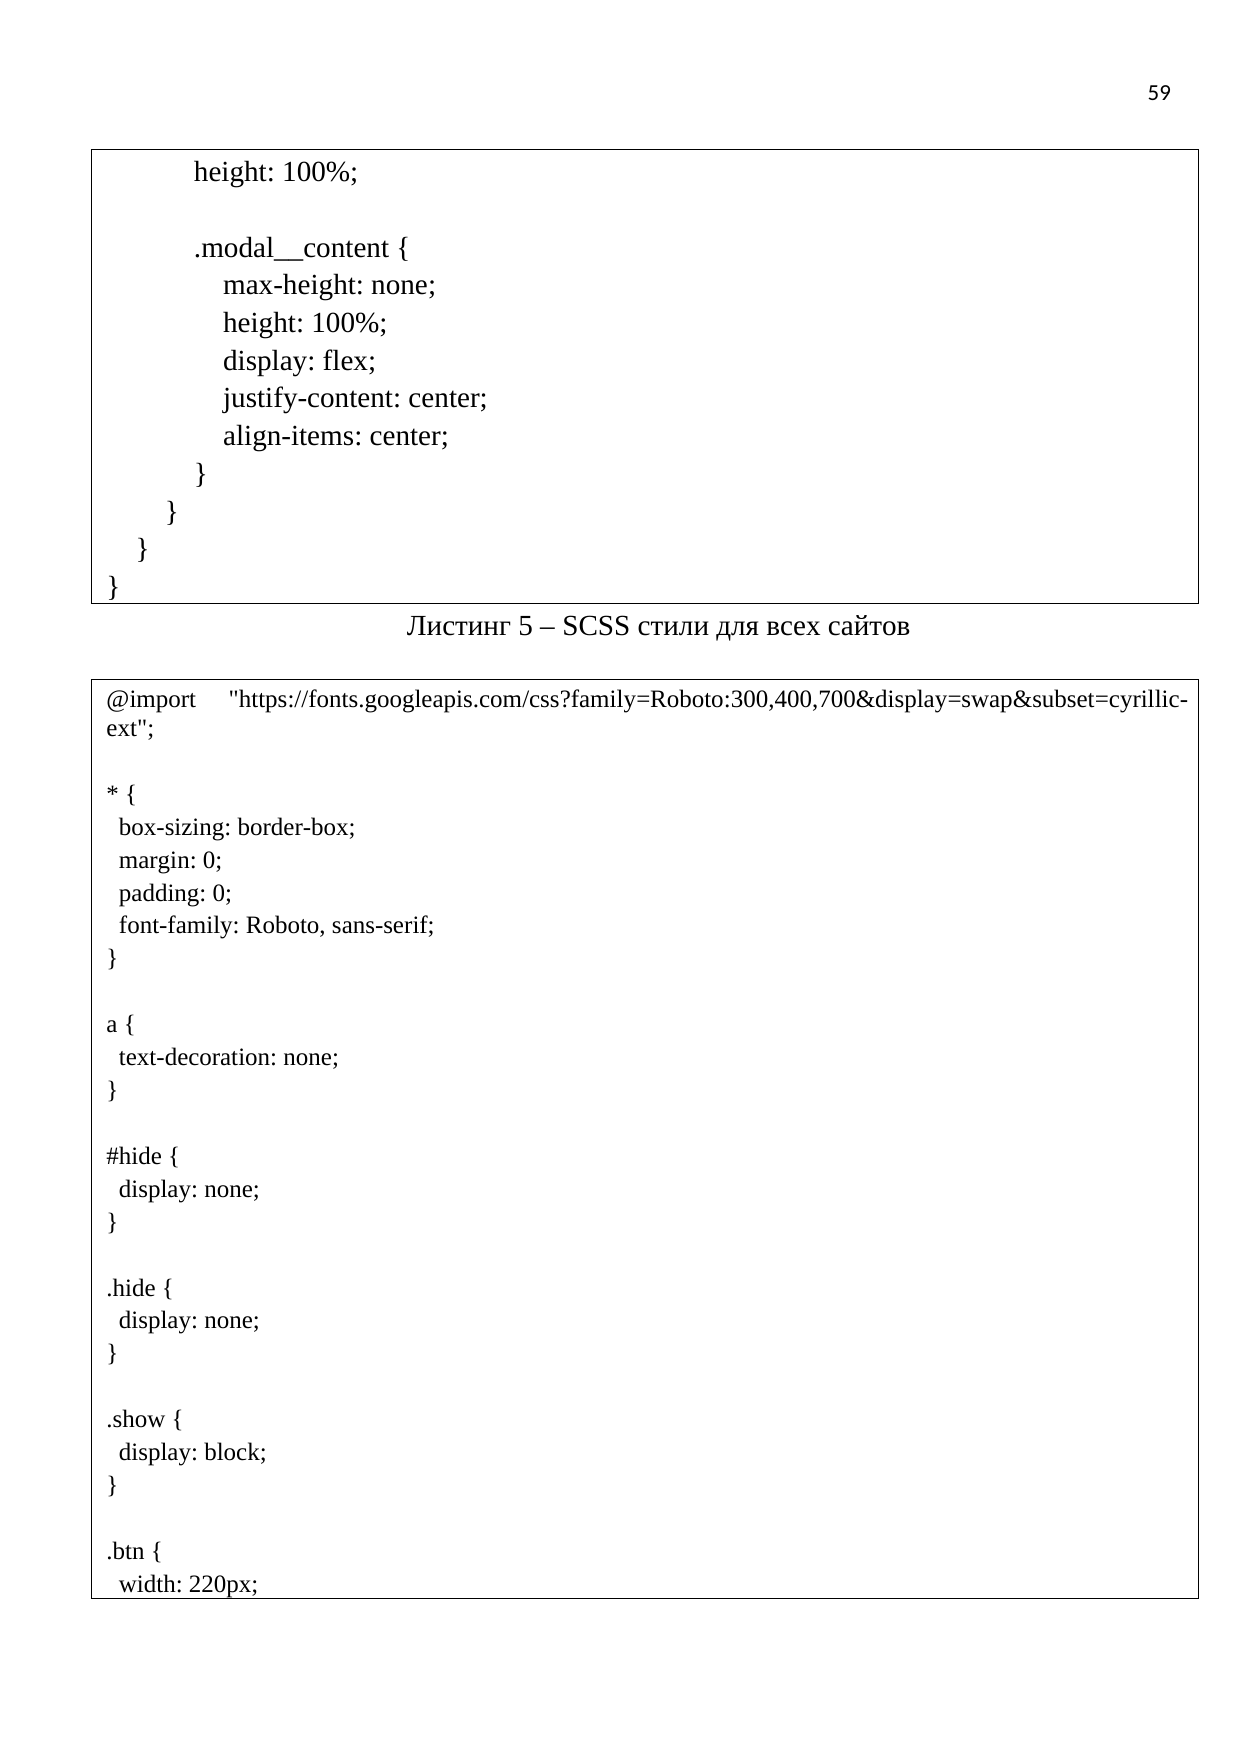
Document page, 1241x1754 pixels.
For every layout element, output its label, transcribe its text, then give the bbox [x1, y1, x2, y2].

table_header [92, 150, 1198, 603]
text Листинг 5 – SCSS стили для всех сайтов [136, 608, 1181, 641]
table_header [92, 680, 1198, 1598]
